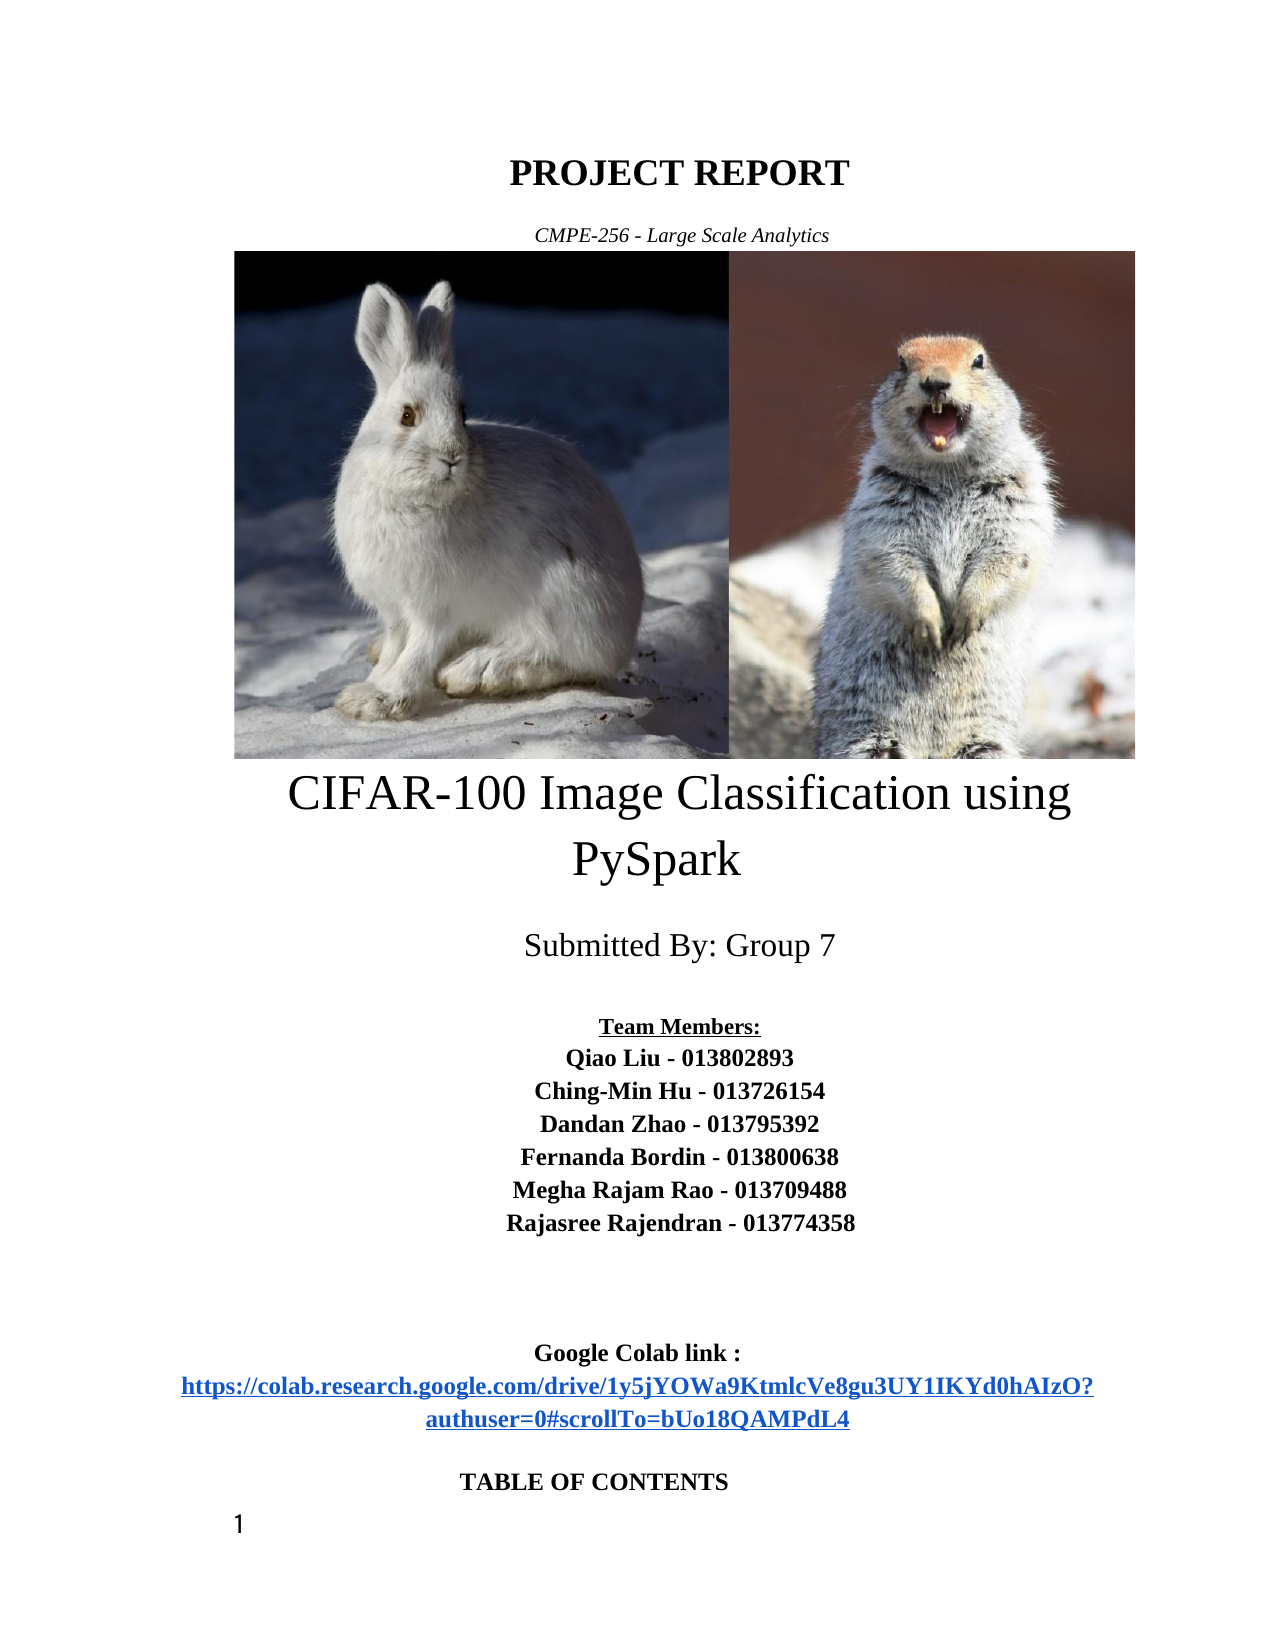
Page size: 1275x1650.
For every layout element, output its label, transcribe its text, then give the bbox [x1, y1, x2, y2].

text Rajasree Rajendran - 013774358 [225, 1208, 1125, 1237]
text Fernanda Bordin - 013800638 [187, 1142, 1125, 1171]
text Google Colab link : https://colab.research.google.com/drive/1y5jYOWa9KtmlcVe8gu3UY1IKYd0hAIzO?authuser=0#scrollTo=bUo18QAMPdL4 [150, 1338, 1125, 1433]
title PROJECT REPORT [187, 150, 1125, 193]
subtitle CMPE-256 - Large Scale Analytics [487, 223, 1125, 247]
text TABLE OF CONTENTS [412, 1467, 1125, 1496]
text Megha Rajam Rao - 013709488 [187, 1176, 1125, 1204]
text Submitted By: Group 7 [187, 925, 1125, 963]
picture [234, 251, 1135, 759]
text CIFAR-100 Image Classification using PySpark [187, 763, 1125, 886]
text Ching-Min Hu - 013726154 [187, 1076, 1125, 1105]
text Dandan Zhao - 013795392 [187, 1109, 1125, 1138]
text Qiao Liu - 013802893 [187, 1043, 1125, 1072]
text Team Members: [187, 1013, 1125, 1039]
